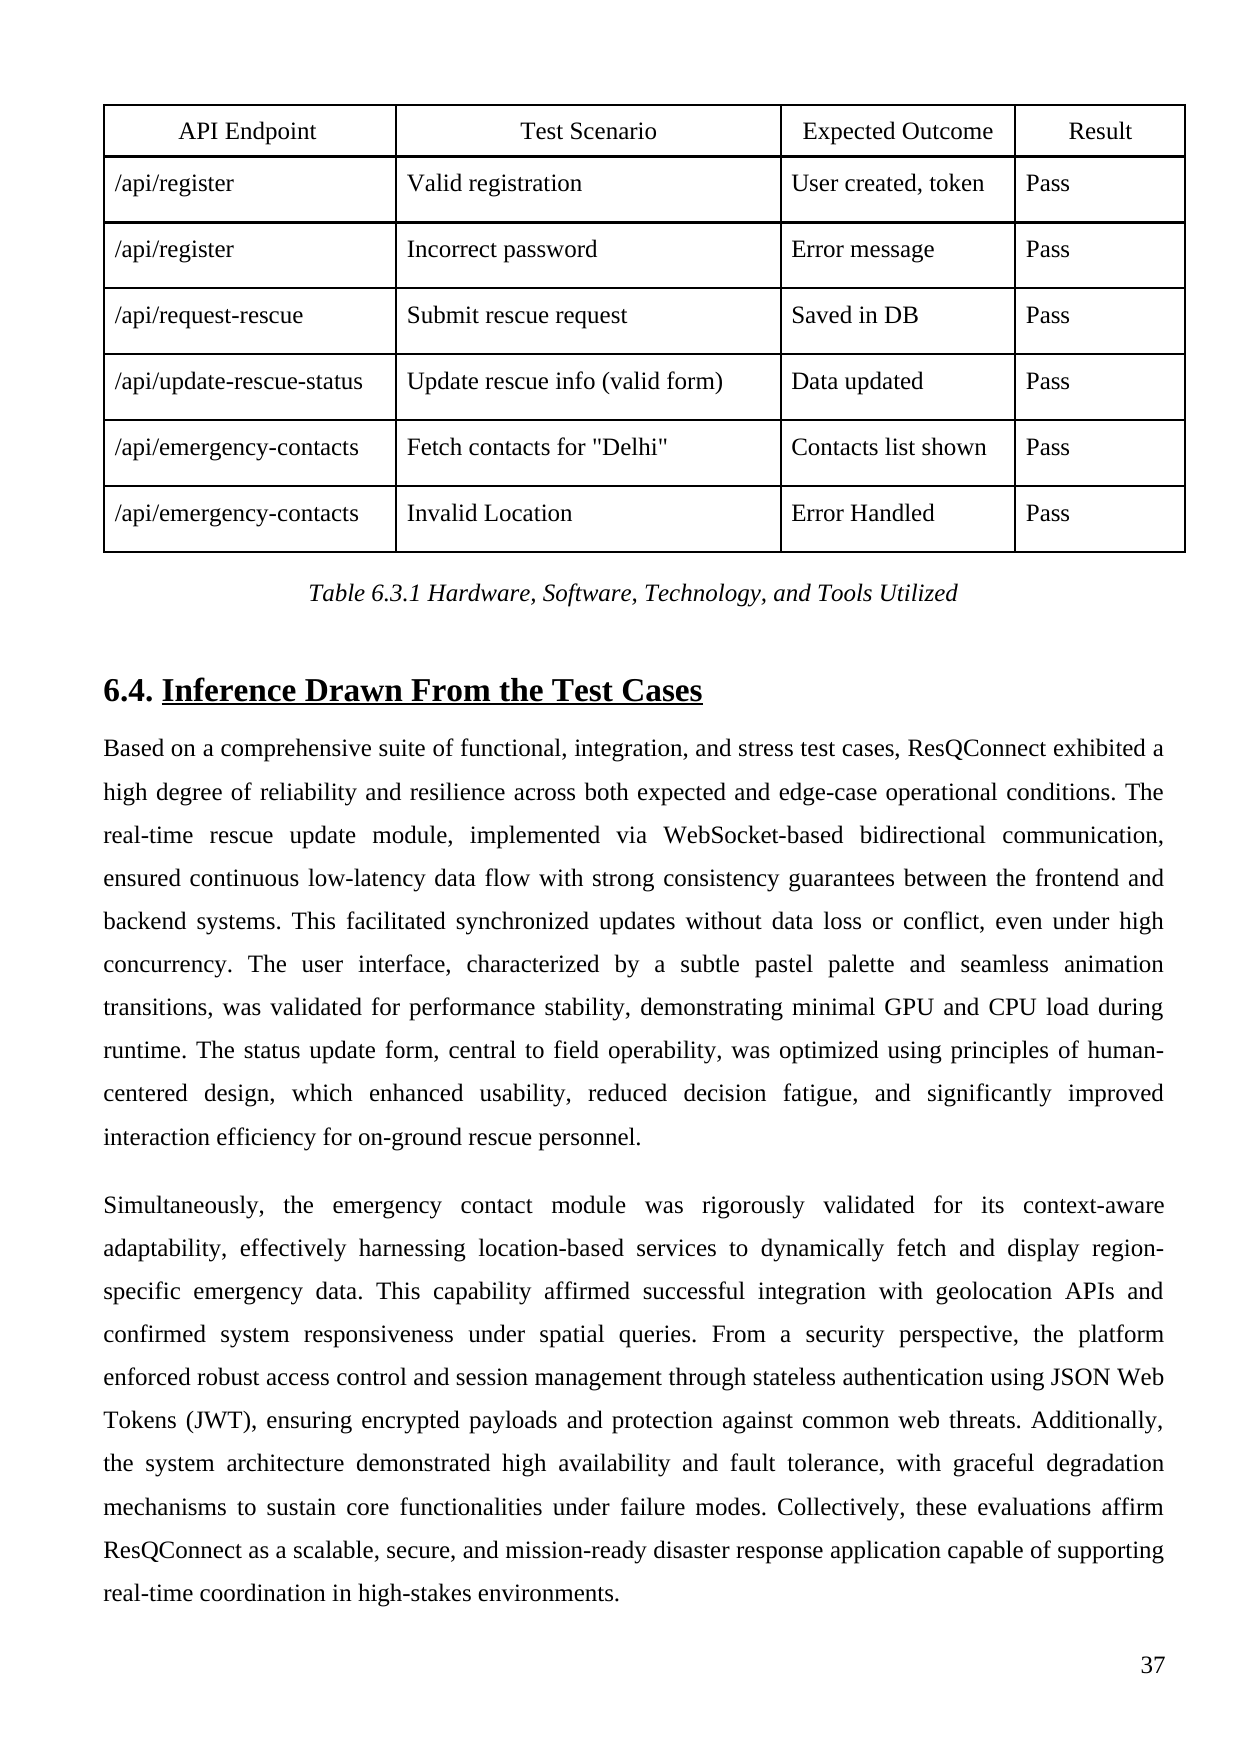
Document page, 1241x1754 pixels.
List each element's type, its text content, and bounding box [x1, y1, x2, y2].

text Table 6.3.1 Hardware, Software, Technology, and Tools Utilized [103, 578, 1165, 607]
text Simultaneously, the emergency contact module was rigorously validated for its context-aware adaptability, effectively harnessing location-based services to dynamically fetch and display region-specific emergency data. This capability affirmed successful integration with geolocation APIs and confirmed system responsiveness under spatial queries. From a security perspective, the platform enforced robust access control and session management through stateless authentication using JSON Web Tokens (JWT), ensuring encrypted payloads and protection against common web threats. Additionally, the system architecture demonstrated high availability and fault tolerance, with graceful degradation mechanisms to sustain core functionalities under failure modes. Collectively, these evaluations affirm ResQConnect as a scalable, secure, and mission-ready disaster response application capable of supporting real-time coordination in high-stakes environments. [103, 1190, 1165, 1607]
text Based on a comprehensive suite of functional, integration, and stress test cases, ResQConnect exhibited a high degree of reliability and resilience across both expected and edge-case operational conditions. The real-time rescue update module, implemented via WebSocket-based bidirectional communication, ensured continuous low-latency data flow with strong consistency guarantees between the frontend and backend systems. This facilitated synchronized updates without data loss or conflict, even under high concurrency. The user interface, characterized by a subtle pastel palette and seamless animation transitions, was validated for performance stability, demonstrating minimal GPU and CPU load during runtime. The status update form, central to field operability, was optimized using principles of human-centered design, which enhanced usability, reduced decision fatigue, and significantly improved interaction efficiency for on-ground rescue personnel. [103, 733, 1165, 1150]
text 6.4. Inference Drawn From the Test Cases [103, 670, 1165, 708]
